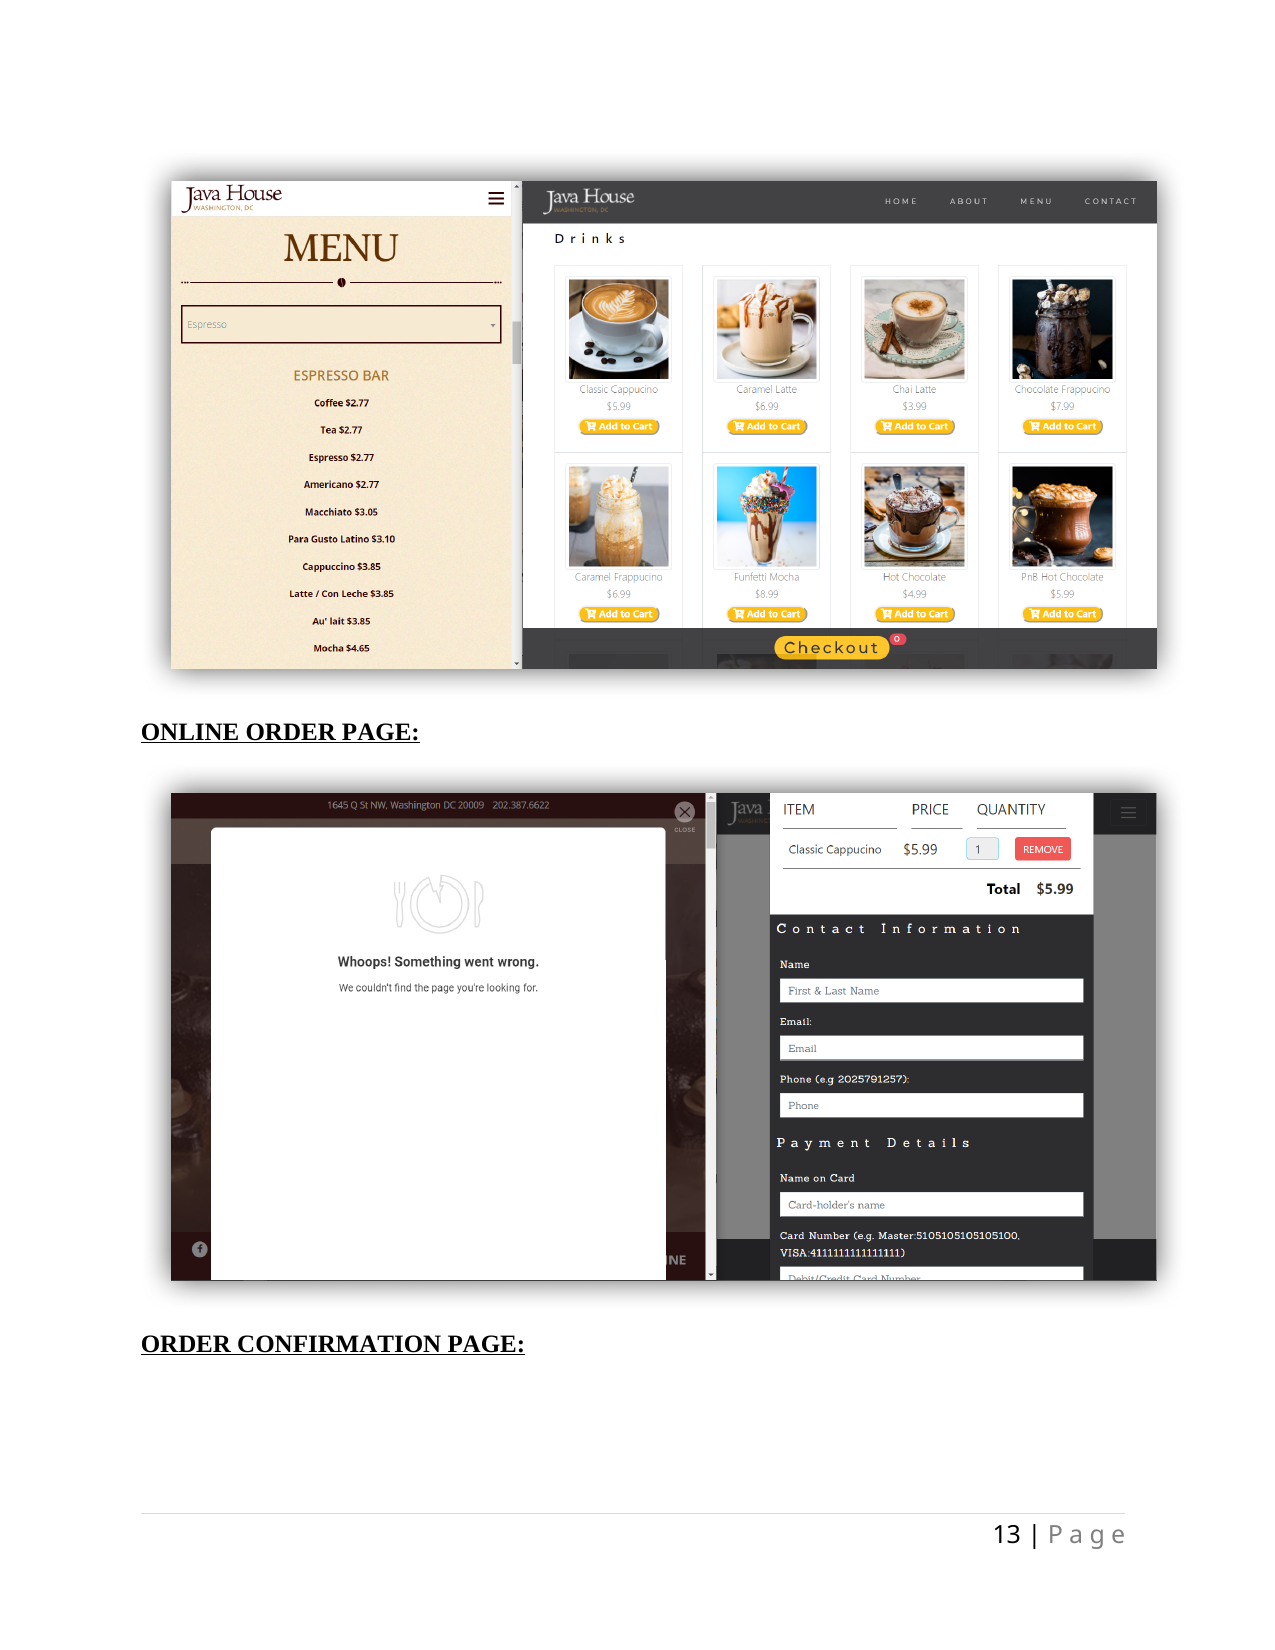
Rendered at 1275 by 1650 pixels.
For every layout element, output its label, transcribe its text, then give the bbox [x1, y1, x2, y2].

picture [171, 181, 1157, 669]
text ORDER CONFIRMATION PAGE: [141, 1329, 1125, 1358]
picture [171, 793, 1157, 1281]
text ONLINE ORDER PAGE: [141, 717, 1125, 746]
